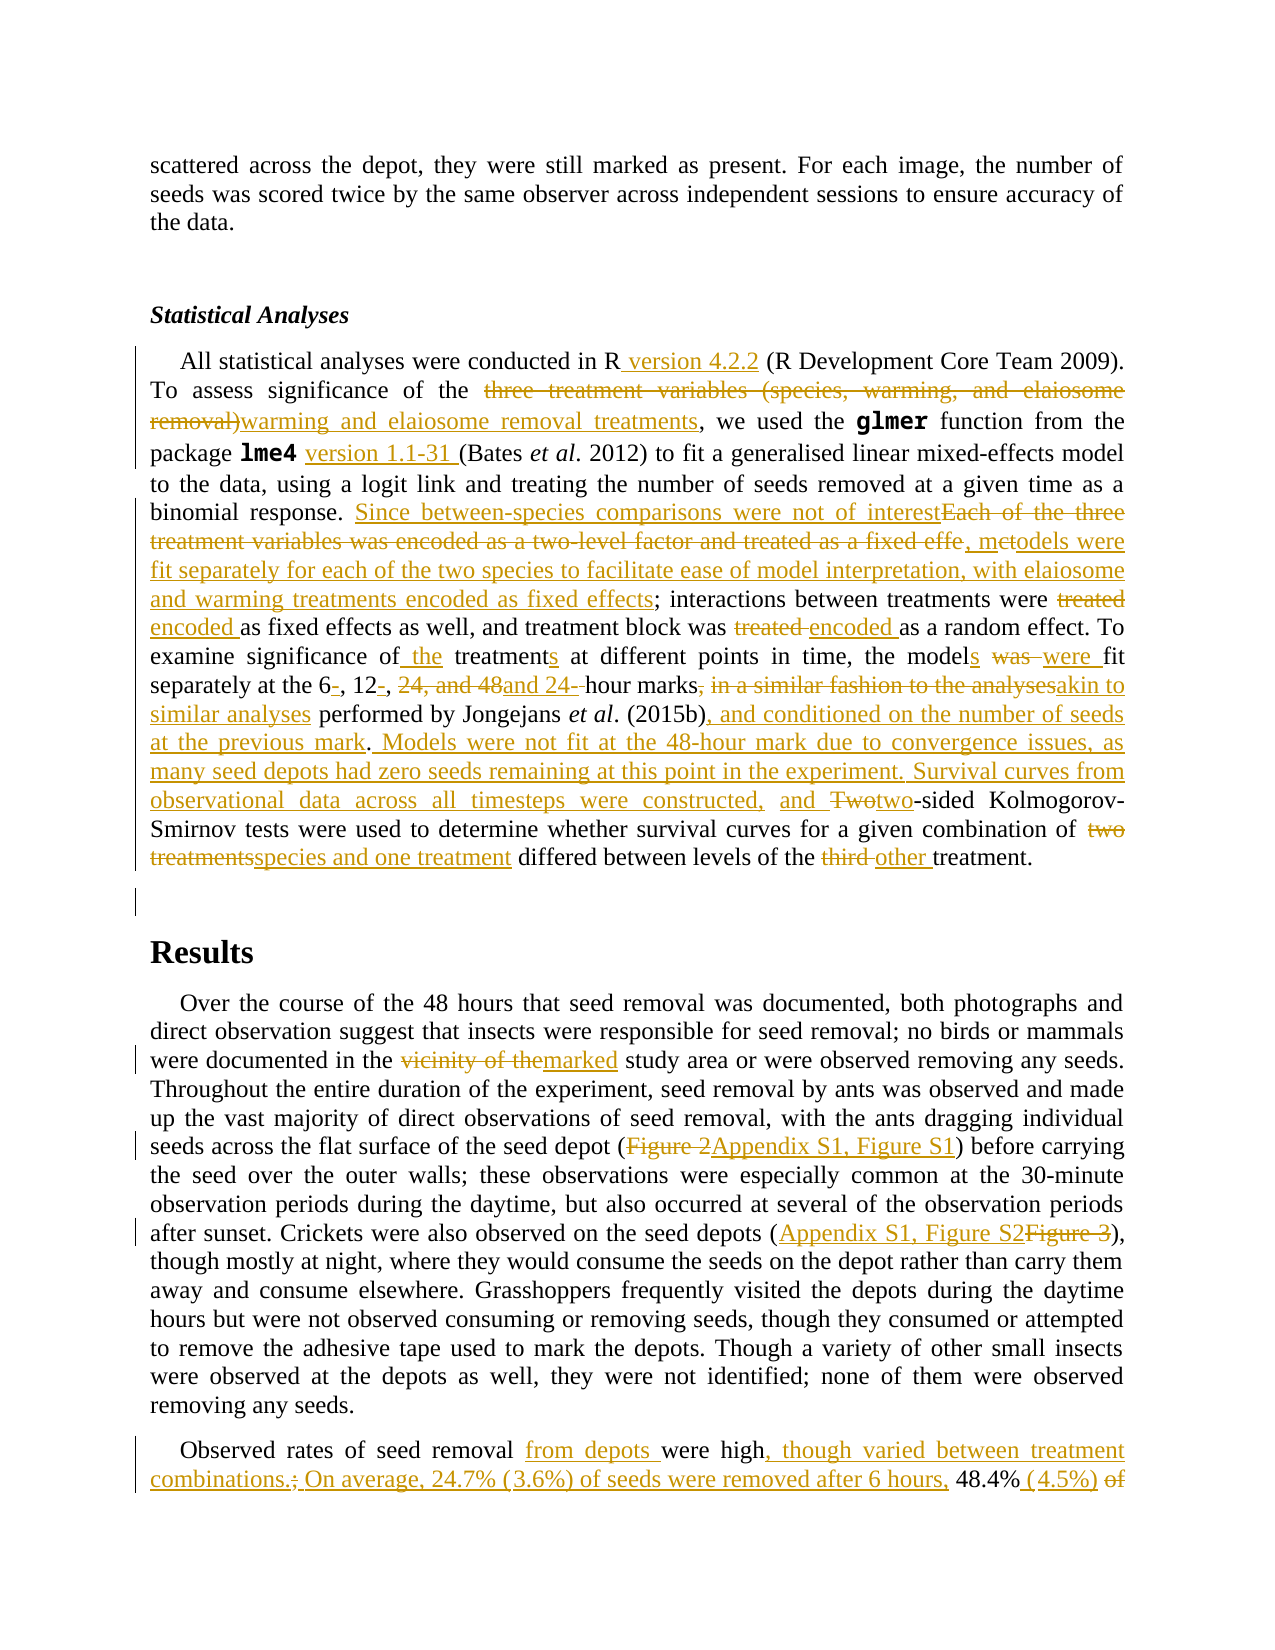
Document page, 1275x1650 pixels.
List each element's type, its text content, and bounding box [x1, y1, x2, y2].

text Statistical Analyses [150, 301, 1125, 329]
text All statistical analyses were conducted in R (R Development Core Team 2009). To assess significance of the , we used the glmer function from the package lme4 (Bates et al. 2012) to fit a generalised linear mixed-effects model to the data, using a logit link and treating the number of seeds removed at a given time as a binomial response. ; interactions between treatments were as fixed effects as well, and treatment block was as a random effect. To examine significance of treatment at different points in time, the model fit separately at the 6, 12, hour marks performed by Jongejans et al. (2015b). -sided Kolmogorov-Smirnov tests were used to determine whether survival curves for a given combination of differed between levels of the treatment. [150, 346, 1125, 580]
text All statistical analyses were conducted in R (R Development Core Team 2009). To assess significance of the , we used the glmer function from the package lme4 (Bates et al. 2012) to fit a generalised linear mixed-effects model to the data, using a logit link and treating the number of seeds removed at a given time as a binomial response. ; interactions between treatments were as fixed effects as well, and treatment block was as a random effect. To examine significance of treatment at different points in time, the model fit separately at the 6, 12, hour marks performed by Jongejans et al. (2015b). -sided Kolmogorov-Smirnov tests were used to determine whether survival curves for a given combination of differed between levels of the treatment. [150, 581, 1125, 871]
text Over the course of the 48 hours that seed removal was documented, both photographs and direct observation suggest that insects were responsible for seed removal; no birds or mammals were documented in the study area or were observed removing any seeds. Throughout the entire duration of the experiment, seed removal by ants was observed and made up the vast majority of direct observations of seed removal, with the ants dragging individual seeds across the flat surface of the seed depot () before carrying the seed over the outer walls; these observations were especially common at the 30-minute observation periods during the daytime, but also occurred at several of the observation periods after sunset. Crickets were also observed on the seed depots (), though mostly at night, where they would consume the seeds on the depot rather than carry them away and consume elsewhere. Grasshoppers frequently visited the depots during the daytime hours but were not observed consuming or removing seeds, though they consumed or attempted to remove the adhesive tape used to mark the depots. Though a variety of other small insects were observed at the depots as well, they were not identified; none of them were observed removing any seeds. [150, 988, 1125, 1419]
text Results [150, 933, 1125, 971]
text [150, 150, 1125, 236]
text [150, 1436, 1125, 1493]
